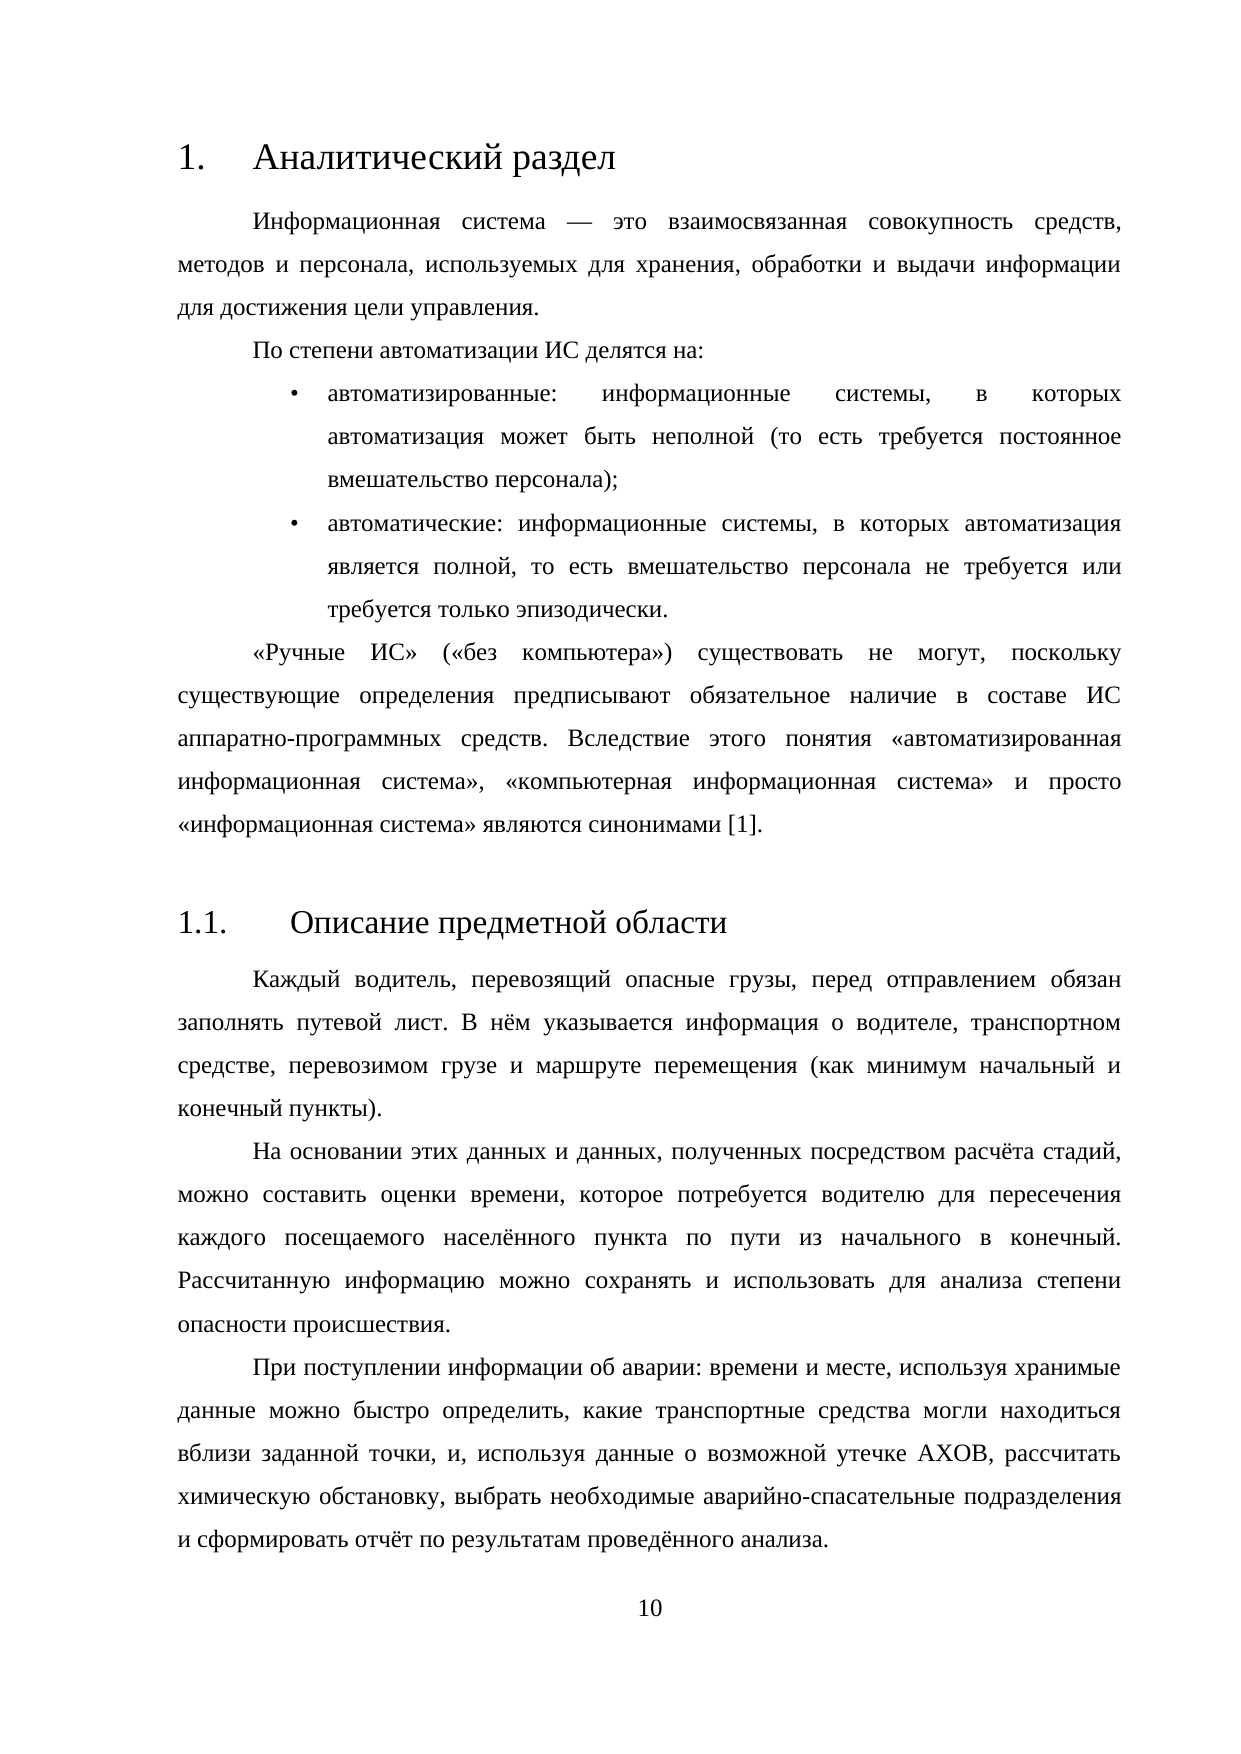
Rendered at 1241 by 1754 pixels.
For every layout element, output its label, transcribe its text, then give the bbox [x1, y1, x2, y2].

list автоматические: информационные системы, в которых автоматизация является полной, то есть вмешательство персонала не требуется или требуется только эпизодически. [290, 508, 1122, 623]
subtitle Описание предметной области [177, 902, 1122, 940]
list автоматизированные: информационные системы, в которых автоматизация может быть неполной (то есть требуется постоянное вмешательство персонала); [290, 378, 1122, 493]
text «Ручные ИС» («без компьютера») существовать не могут, поскольку существующие определения предписывают обязательное наличие в составе ИС аппаратно-программных средств. Вследствие этого понятия «автоматизированная информационная система», «компьютерная информационная система» и просто «информационная система» являются синонимами [1]. [177, 637, 1122, 838]
text Каждый водитель, перевозящий опасные грузы, перед отправлением обязан заполнять путевой лист. В нём указывается информация о водителе, транспортном средстве, перевозимом грузе и маршруте перемещения (как минимум начальный и конечный пункты). [177, 964, 1122, 1122]
text Информационная система — это взаимосвязанная совокупность средств, методов и персонала, используемых для хранения, обработки и выдачи информации для достижения цели управления. [177, 206, 1122, 321]
subtitle Аналитический раздел [177, 135, 1122, 178]
text По степени автоматизации ИС делятся на: [177, 335, 1122, 364]
text На основании этих данных и данных, полученных посредством расчёта стадий, можно составить оценки времени, которое потребуется водителю для пересечения каждого посещаемого населённого пункта по пути из начального в конечный. Рассчитанную информацию можно сохранять и использовать для анализа степени опасности происшествия. [177, 1136, 1122, 1337]
text При поступлении информации об аварии: времени и месте, используя хранимые данные можно быстро определить, какие транспортные средства могли находиться вблизи заданной точки, и, используя данные о возможной утечке АХОВ, рассчитать химическую обстановку, выбрать необходимые аварийно-спасательные подразделения и сформировать отчёт по результатам проведённого анализа. [177, 1352, 1122, 1553]
